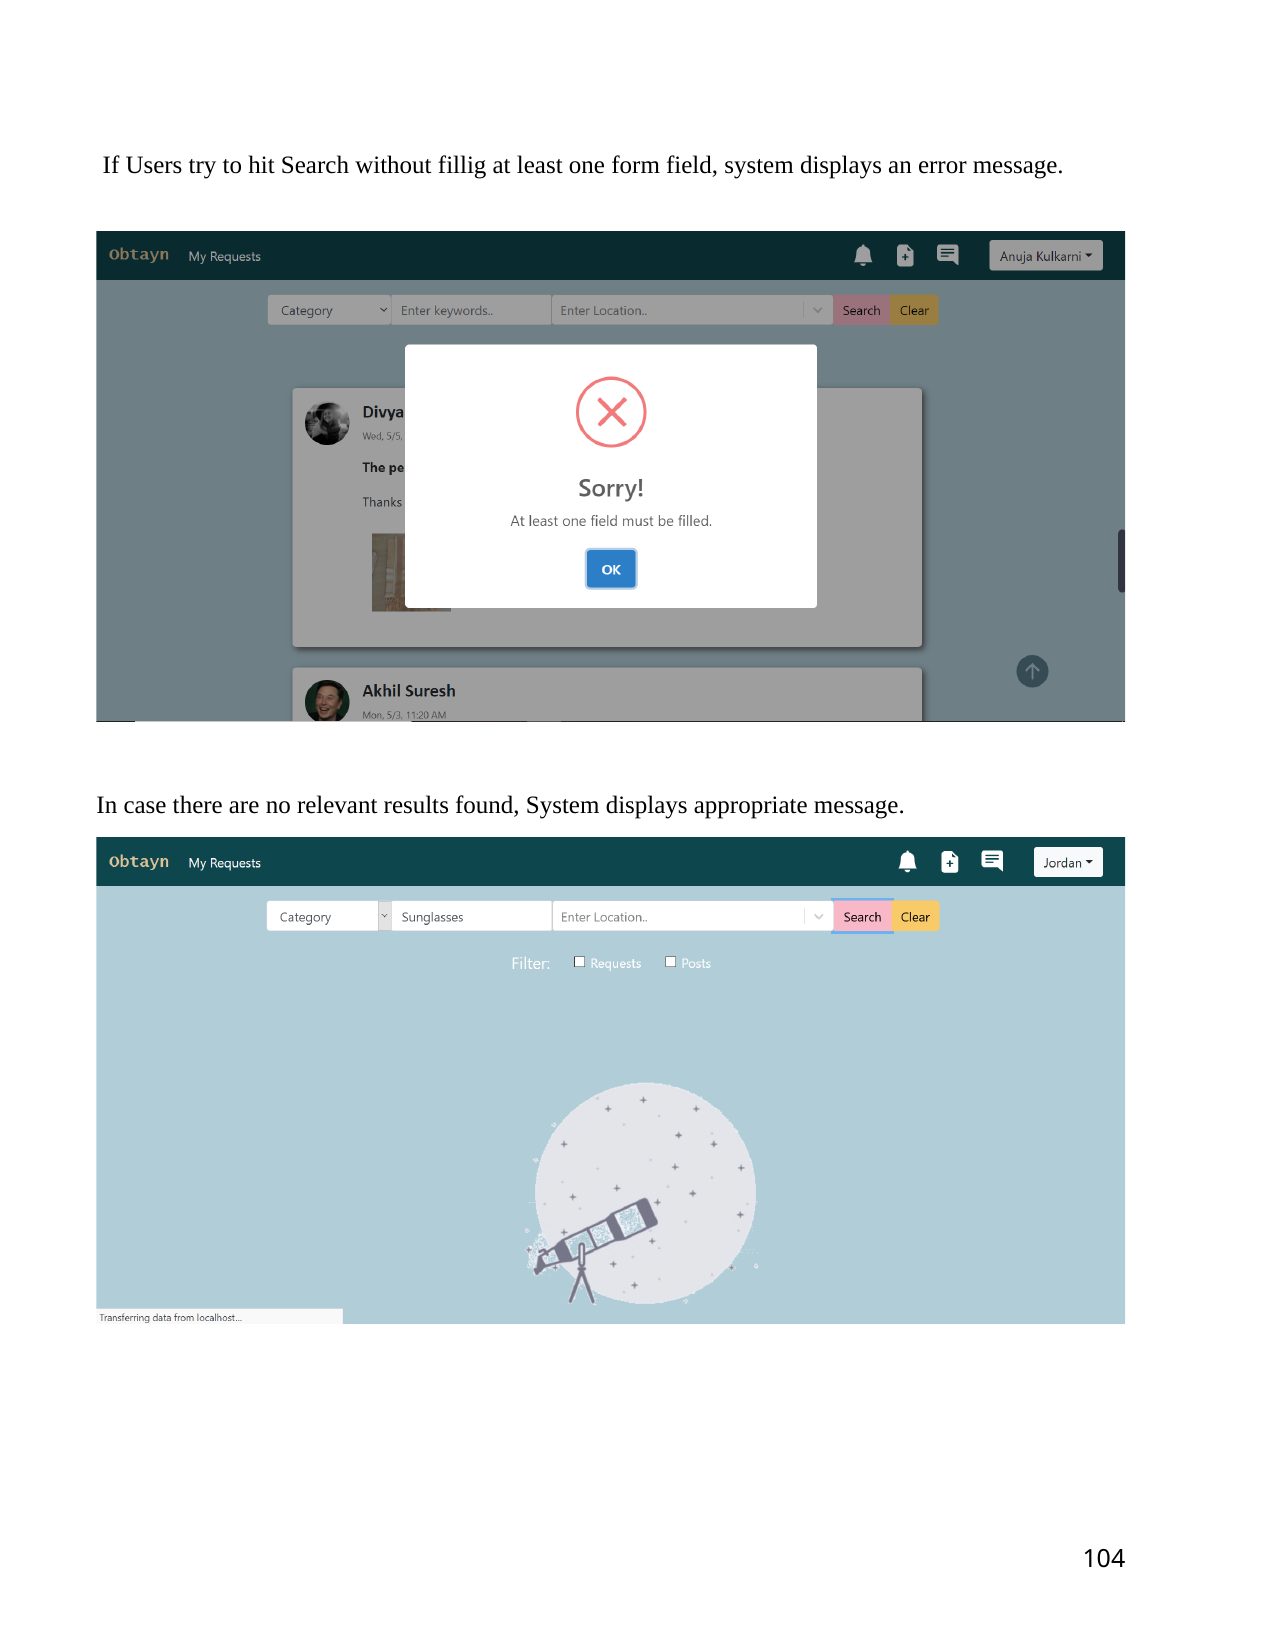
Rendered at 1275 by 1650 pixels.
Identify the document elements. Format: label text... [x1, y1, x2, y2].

picture [96, 837, 1125, 1324]
text In case there are no relevant results found, System displays appropriate message. [96, 790, 1125, 819]
text If Users try to hit Search without fillig at least one form field, system displays an error message. [96, 150, 1125, 179]
picture [96, 231, 1125, 722]
